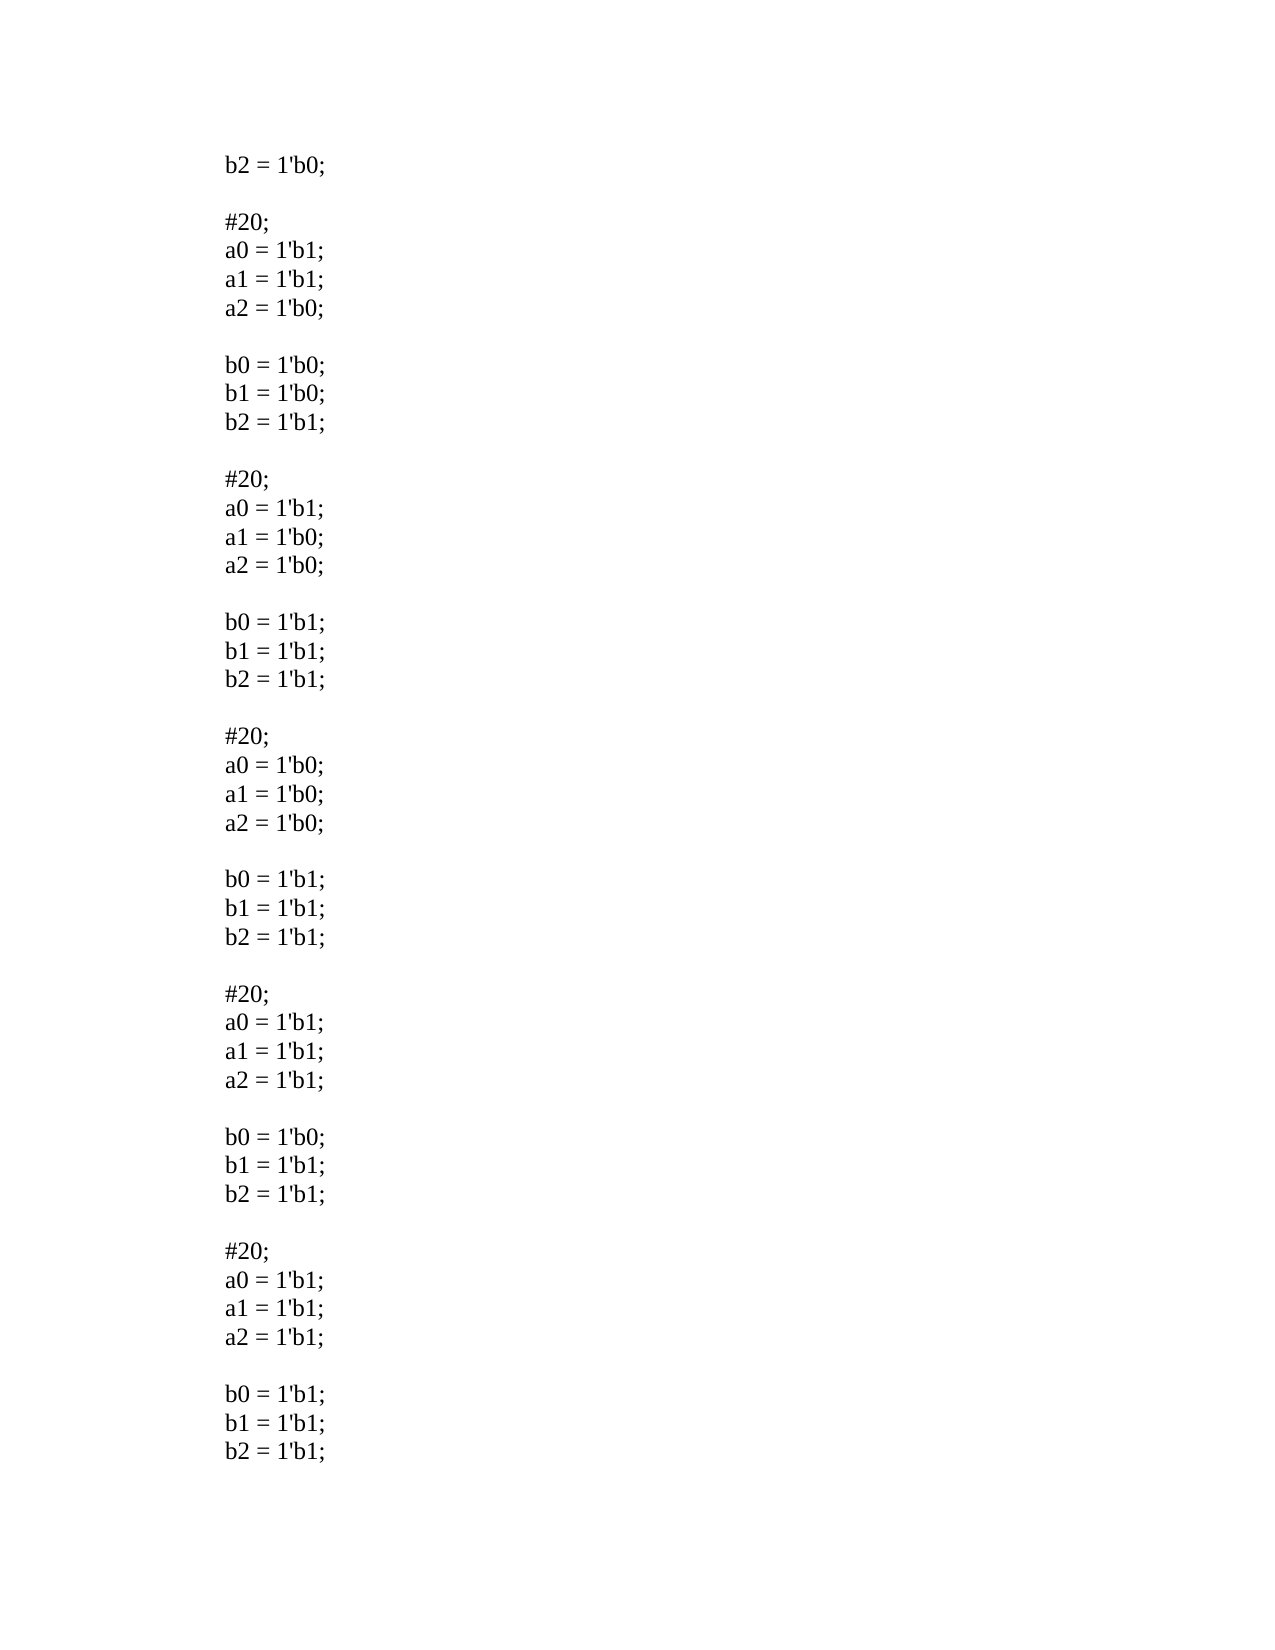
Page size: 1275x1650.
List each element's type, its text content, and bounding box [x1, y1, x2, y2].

text b0 = 1'b0; [150, 1122, 1125, 1150]
text a1 = 1'b1; [150, 1036, 1125, 1065]
text a0 = 1'b1; [150, 493, 1125, 522]
text b0 = 1'b1; [150, 607, 1125, 636]
text #20; [150, 979, 1125, 1007]
text a0 = 1'b1; [150, 1007, 1125, 1036]
text b2 = 1'b1; [150, 922, 1125, 951]
text b0 = 1'b1; [150, 864, 1125, 893]
text b2 = 1'b1; [150, 407, 1125, 436]
text b0 = 1'b0; [150, 350, 1125, 378]
text b1 = 1'b1; [150, 636, 1125, 664]
text #20; [150, 207, 1125, 236]
text a0 = 1'b1; [150, 1265, 1125, 1293]
text b2 = 1'b0; [150, 150, 1125, 179]
text a2 = 1'b0; [150, 808, 1125, 836]
text a1 = 1'b1; [150, 1293, 1125, 1322]
text #20; [150, 1236, 1125, 1265]
text a1 = 1'b0; [150, 522, 1125, 550]
text #20; [150, 464, 1125, 493]
text a1 = 1'b0; [150, 779, 1125, 808]
text a2 = 1'b1; [150, 1065, 1125, 1094]
text b1 = 1'b0; [150, 378, 1125, 407]
text a2 = 1'b0; [150, 293, 1125, 322]
text b1 = 1'b1; [150, 893, 1125, 922]
text b1 = 1'b1; [150, 1150, 1125, 1179]
text b1 = 1'b1; [150, 1408, 1125, 1436]
text b2 = 1'b1; [150, 664, 1125, 693]
text b2 = 1'b1; [150, 1436, 1125, 1465]
text a2 = 1'b0; [150, 550, 1125, 579]
text a2 = 1'b1; [150, 1322, 1125, 1351]
text #20; [150, 721, 1125, 750]
text a1 = 1'b1; [150, 264, 1125, 293]
text b2 = 1'b1; [150, 1179, 1125, 1208]
text b0 = 1'b1; [150, 1379, 1125, 1408]
text a0 = 1'b1; [150, 236, 1125, 264]
text a0 = 1'b0; [150, 750, 1125, 779]
